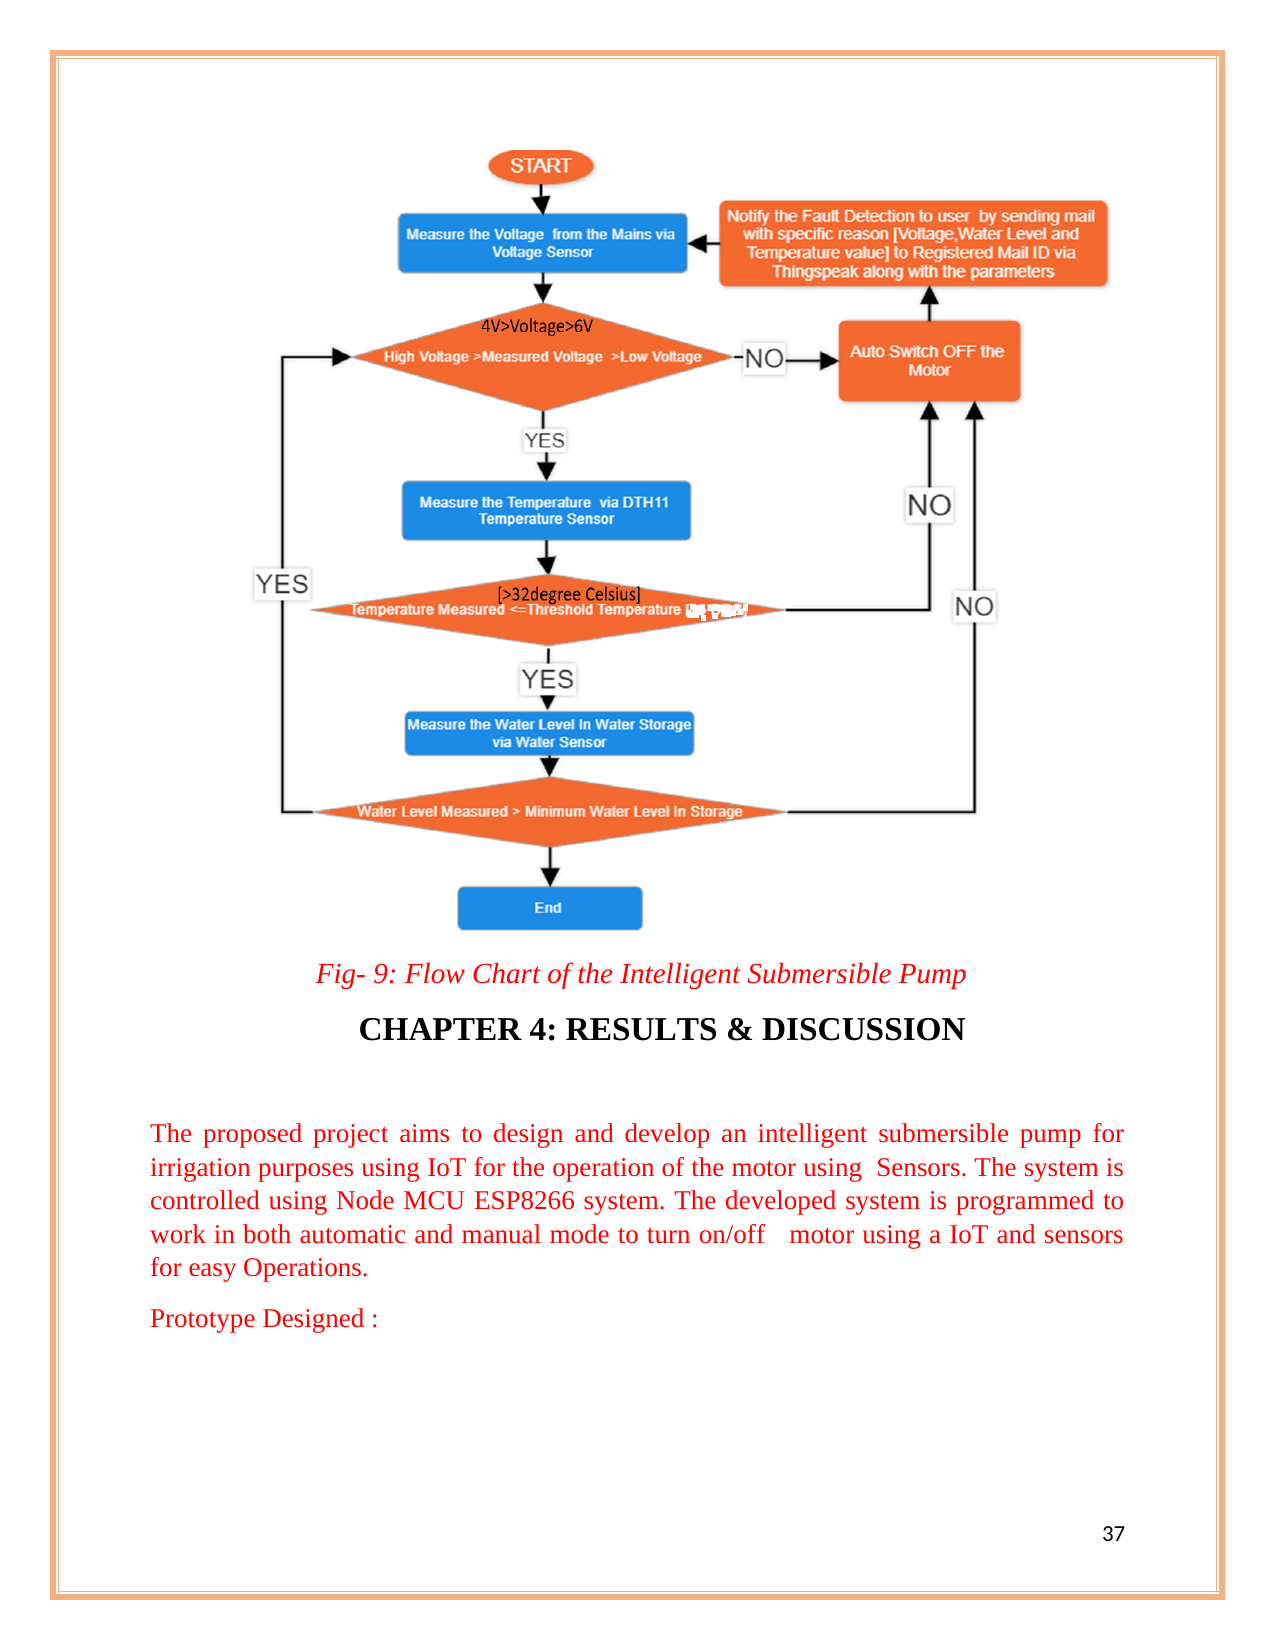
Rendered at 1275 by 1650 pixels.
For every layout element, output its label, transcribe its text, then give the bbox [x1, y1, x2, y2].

text Prototype Designed : [150, 1302, 1125, 1333]
picture [150, 150, 1125, 938]
text The proposed project aims to design and develop an intelligent submersible pump for irrigation purposes using IoT for the operation of the motor using Sensors. The system is controlled using Node MCU ESP8266 system. The developed system is programmed to work in both automatic and manual mode to turn on/off motor using a IoT and sensors for easy Operations. [150, 1117, 1125, 1283]
text CHAPTER 4: RESULTS & DISCUSSION [150, 1009, 1125, 1047]
